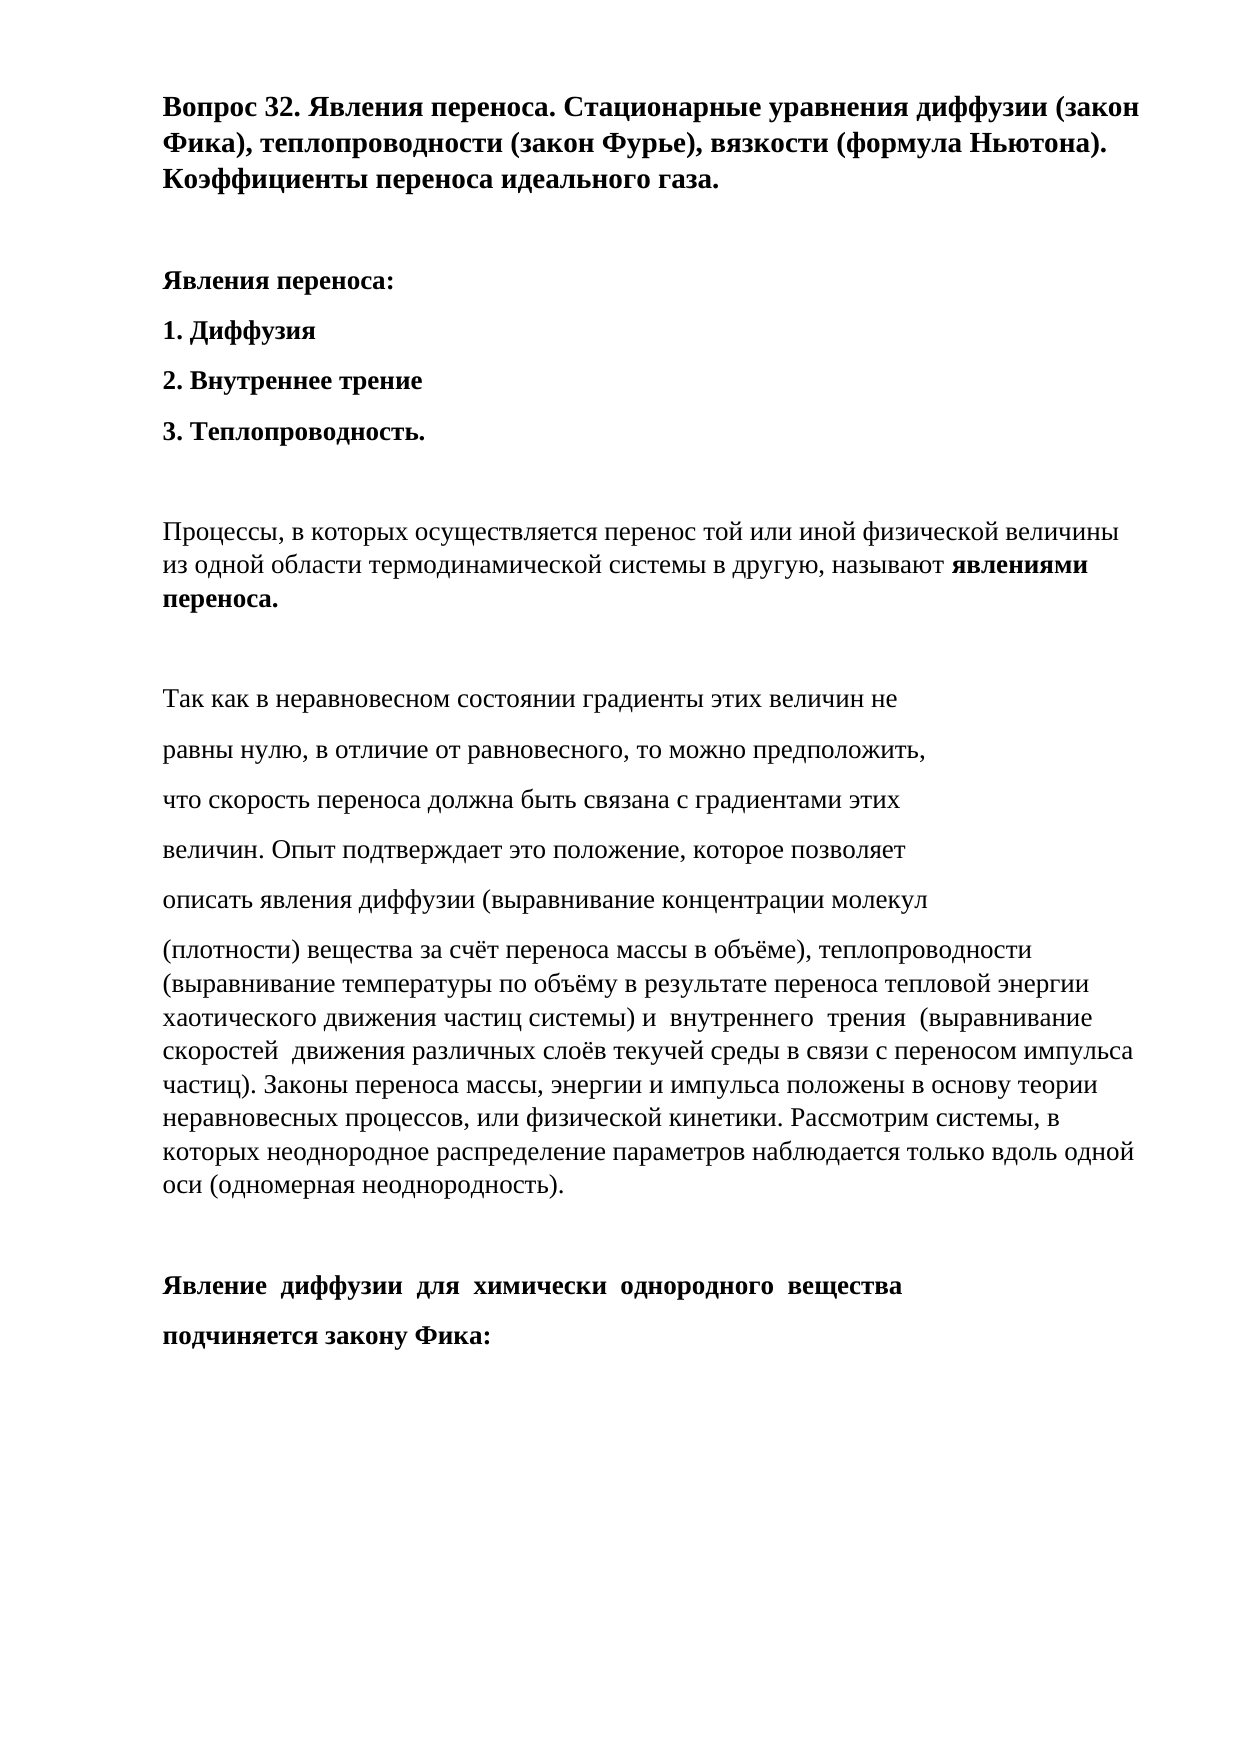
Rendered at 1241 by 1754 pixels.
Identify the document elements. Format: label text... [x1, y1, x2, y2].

text 1. Диффузия [162, 314, 1152, 345]
text подчиняется закону Фика: [162, 1319, 1152, 1350]
text Процессы, в которых осуществляется перенос той или иной физической величины из одной области термодинамической системы в другую, называют явлениями переноса. [162, 515, 1152, 613]
text Так как в неравновесном состоянии градиенты этих величин не [162, 682, 1152, 714]
text Вопрос 32. Явления переноса. Стационарные уравнения диффузии (закон Фика), теплопроводности (закон Фурье), вязкости (формула Ньютона). Коэффициенты переноса идеального газа. [162, 89, 1152, 194]
text 3. Теплопроводность. [162, 414, 1152, 446]
text 2. Внутреннее трение [162, 364, 1152, 396]
text что скорость переноса должна быть связана с градиентами этих [162, 783, 1152, 814]
text (плотности) вещества за счёт переноса массы в объёме), теплопроводности (выравнивание температуры по объёму в результате переноса тепловой энергии хаотического движения частиц системы) и внутреннего трения (выравнивание скоростей движения различных слоёв текучей среды в связи с переносом импульса частиц). Законы переноса массы, энергии и импульса положены в основу теории неравновесных процессов, или физической кинетики. Рассмотрим системы, в которых неоднородное распределение параметров наблюдается только вдоль одной оси (одномерная неоднородность). [162, 933, 1152, 1199]
text Явления переноса: [162, 264, 1152, 295]
text Явление диффузии для химически однородного вещества [162, 1269, 1152, 1300]
text равны нулю, в отличие от равновесного, то можно предположить, [162, 733, 1152, 764]
text описать явления диффузии (выравнивание концентрации молекул [162, 883, 1152, 914]
text величин. Опыт подтверждает это положение, которое позволяет [162, 833, 1152, 864]
